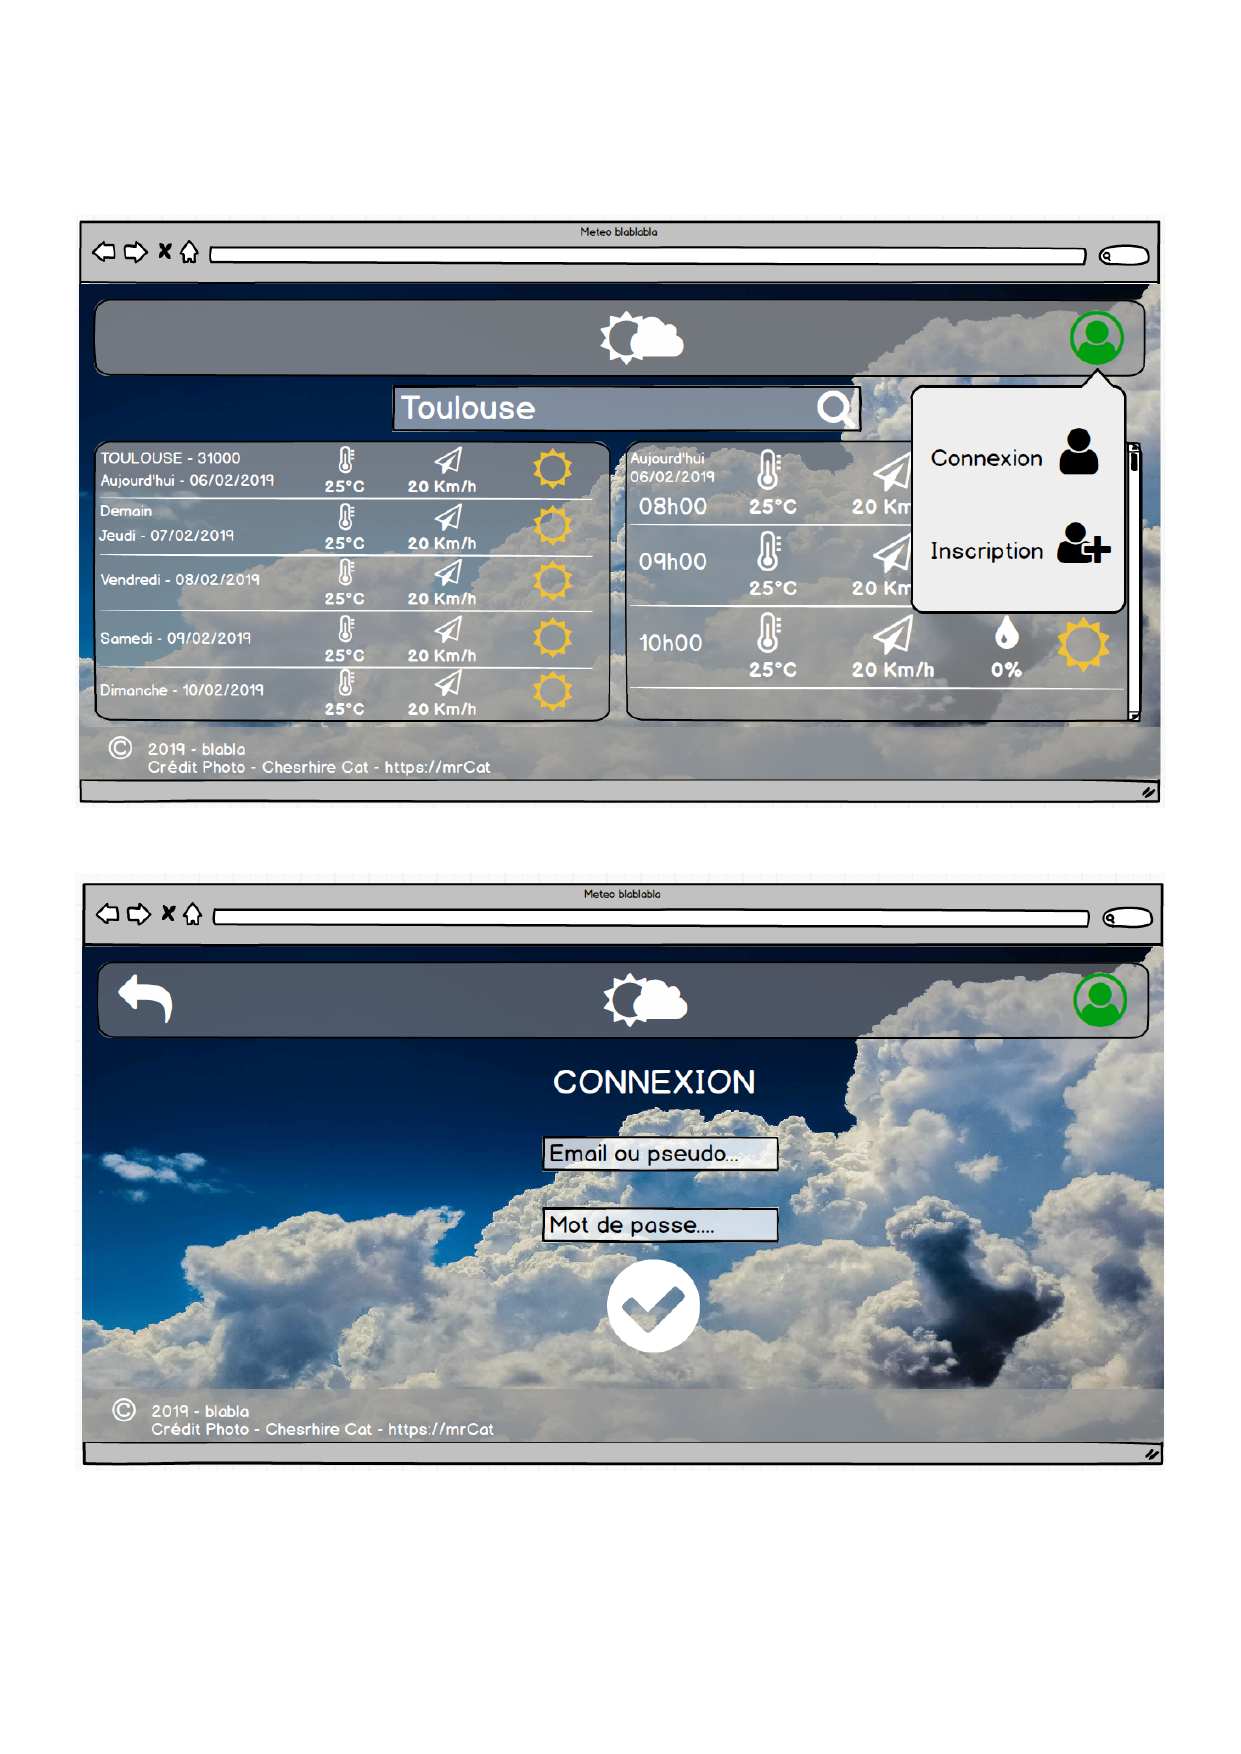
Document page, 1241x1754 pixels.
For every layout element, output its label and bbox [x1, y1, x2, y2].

picture [75, 215, 1166, 808]
picture [75, 873, 1166, 1471]
